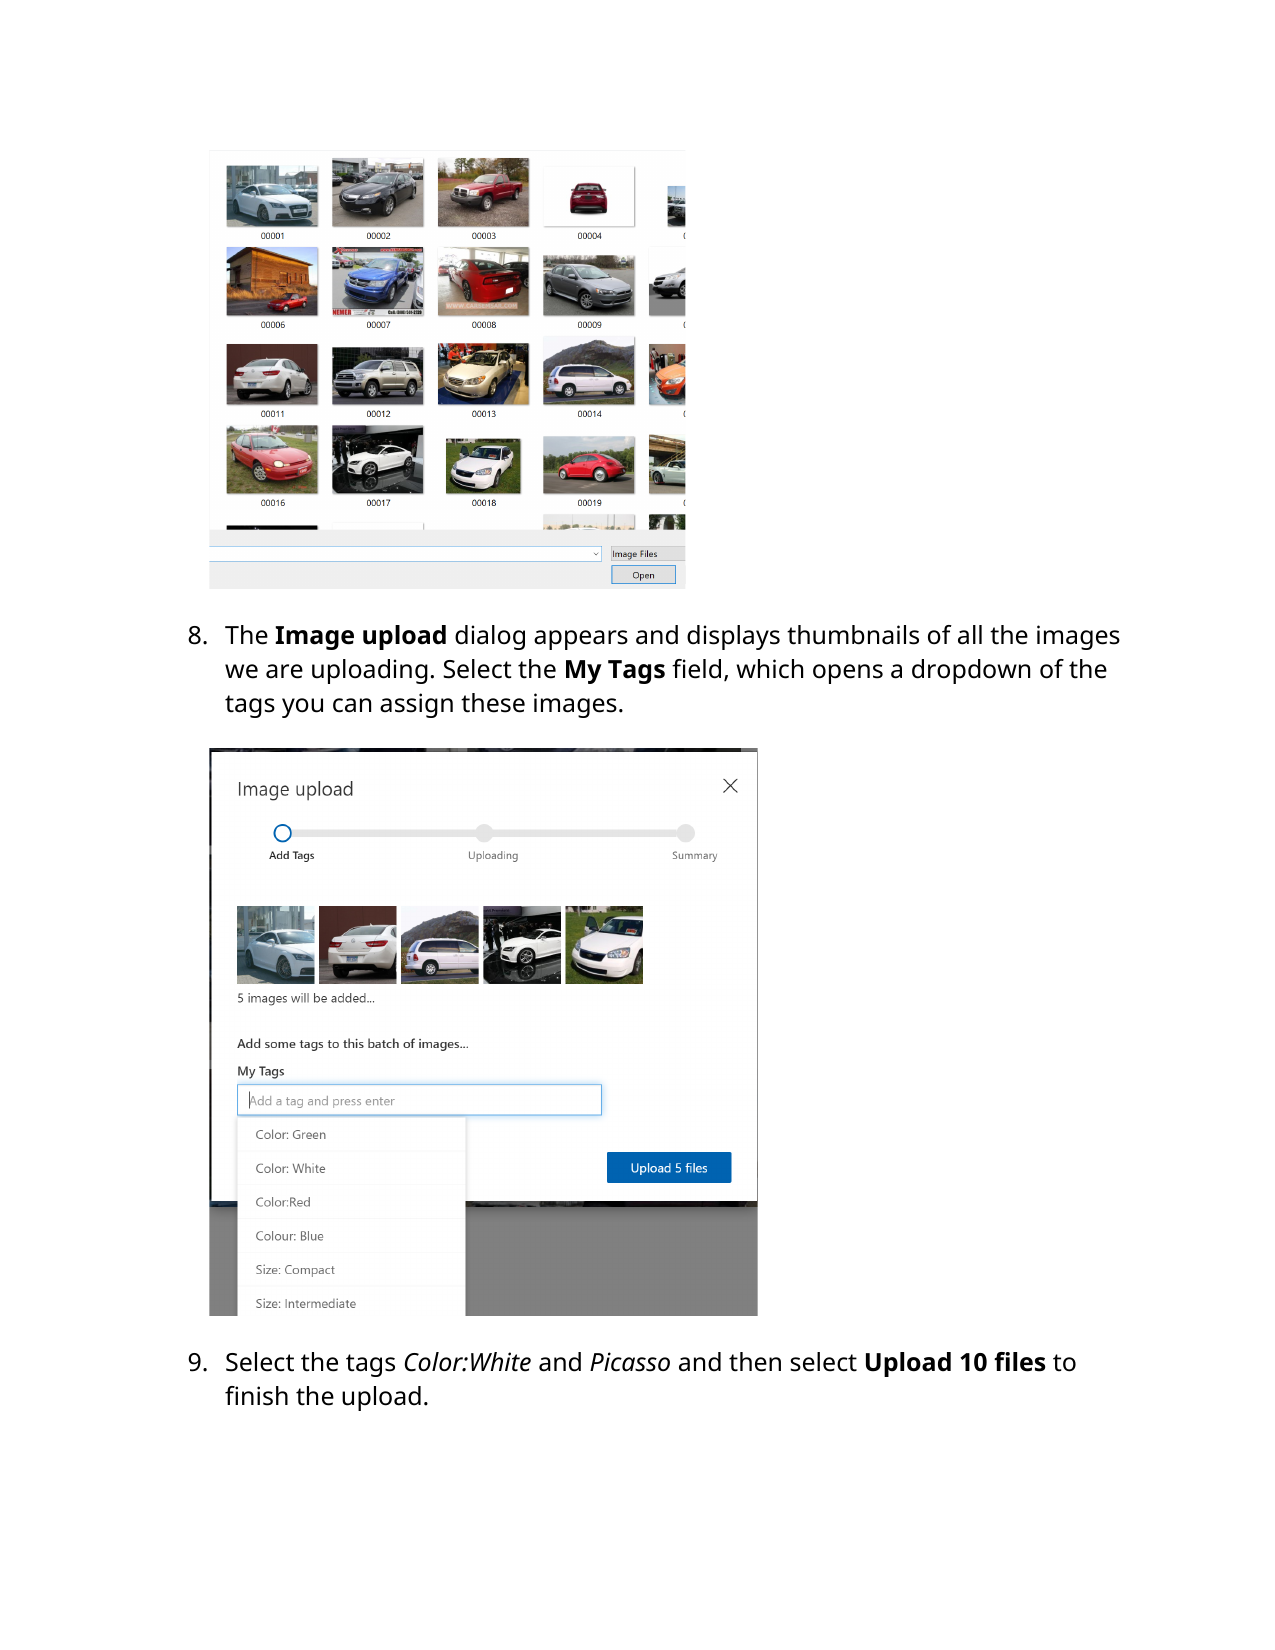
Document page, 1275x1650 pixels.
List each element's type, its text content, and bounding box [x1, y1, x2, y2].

list The Image upload dialog appears and displays thumbnails of all the images we are uploading. Select the My Tags field, which opens a dropdown of the tags you can assign these images. [187, 617, 1125, 720]
picture [209, 748, 758, 1316]
picture [209, 150, 686, 589]
list Select the tags Color:White and Picasso and then select Upload 10 files to finish the upload. [187, 1345, 1125, 1413]
